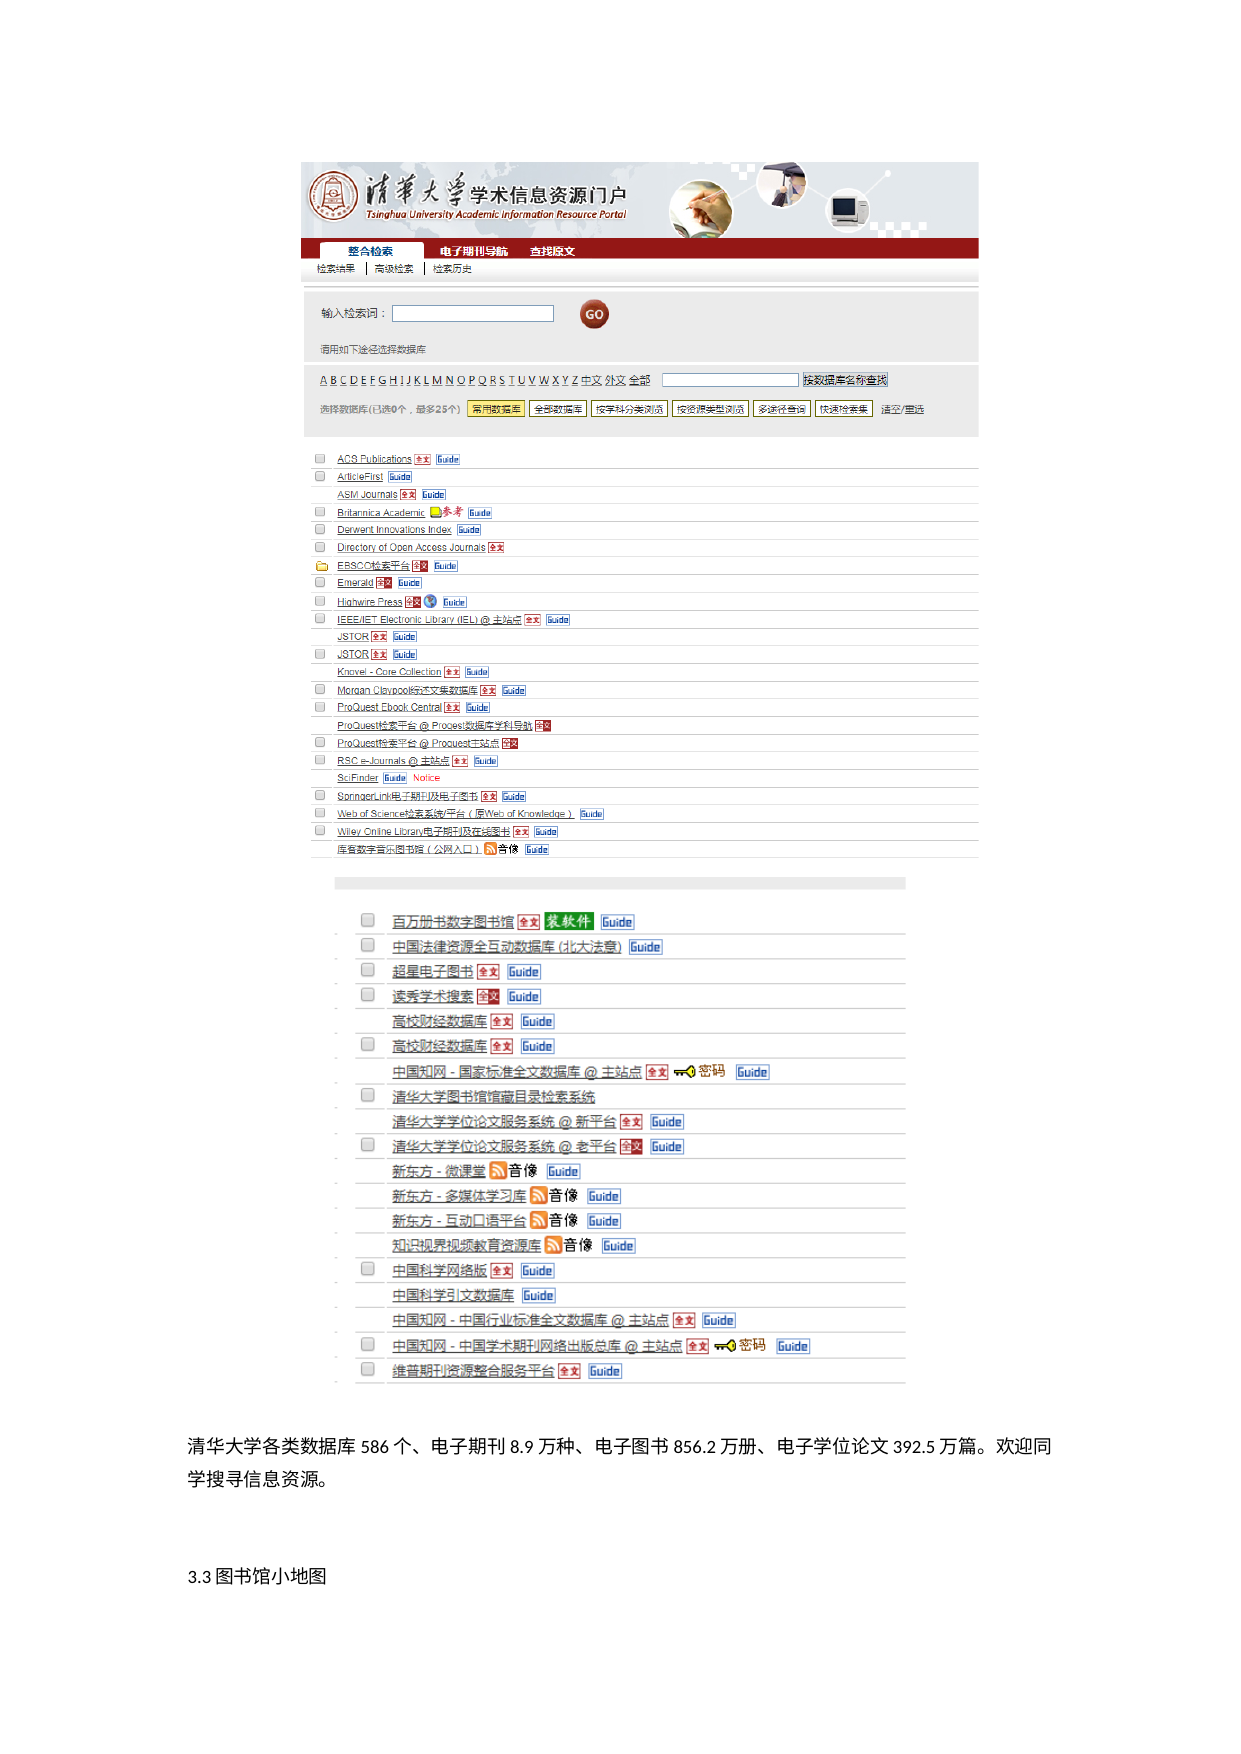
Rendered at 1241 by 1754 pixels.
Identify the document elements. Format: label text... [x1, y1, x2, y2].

text 3.3图书馆小地图 [187, 1559, 1053, 1592]
picture [301, 162, 979, 874]
picture [334, 877, 906, 1405]
text 清华大学各类数据库 586 个、电子期刊 8.9 万种、电子图书 856.2万册、电子学位论文 392.5 万篇。欢迎同学搜寻信息资源。 [187, 1429, 1053, 1494]
